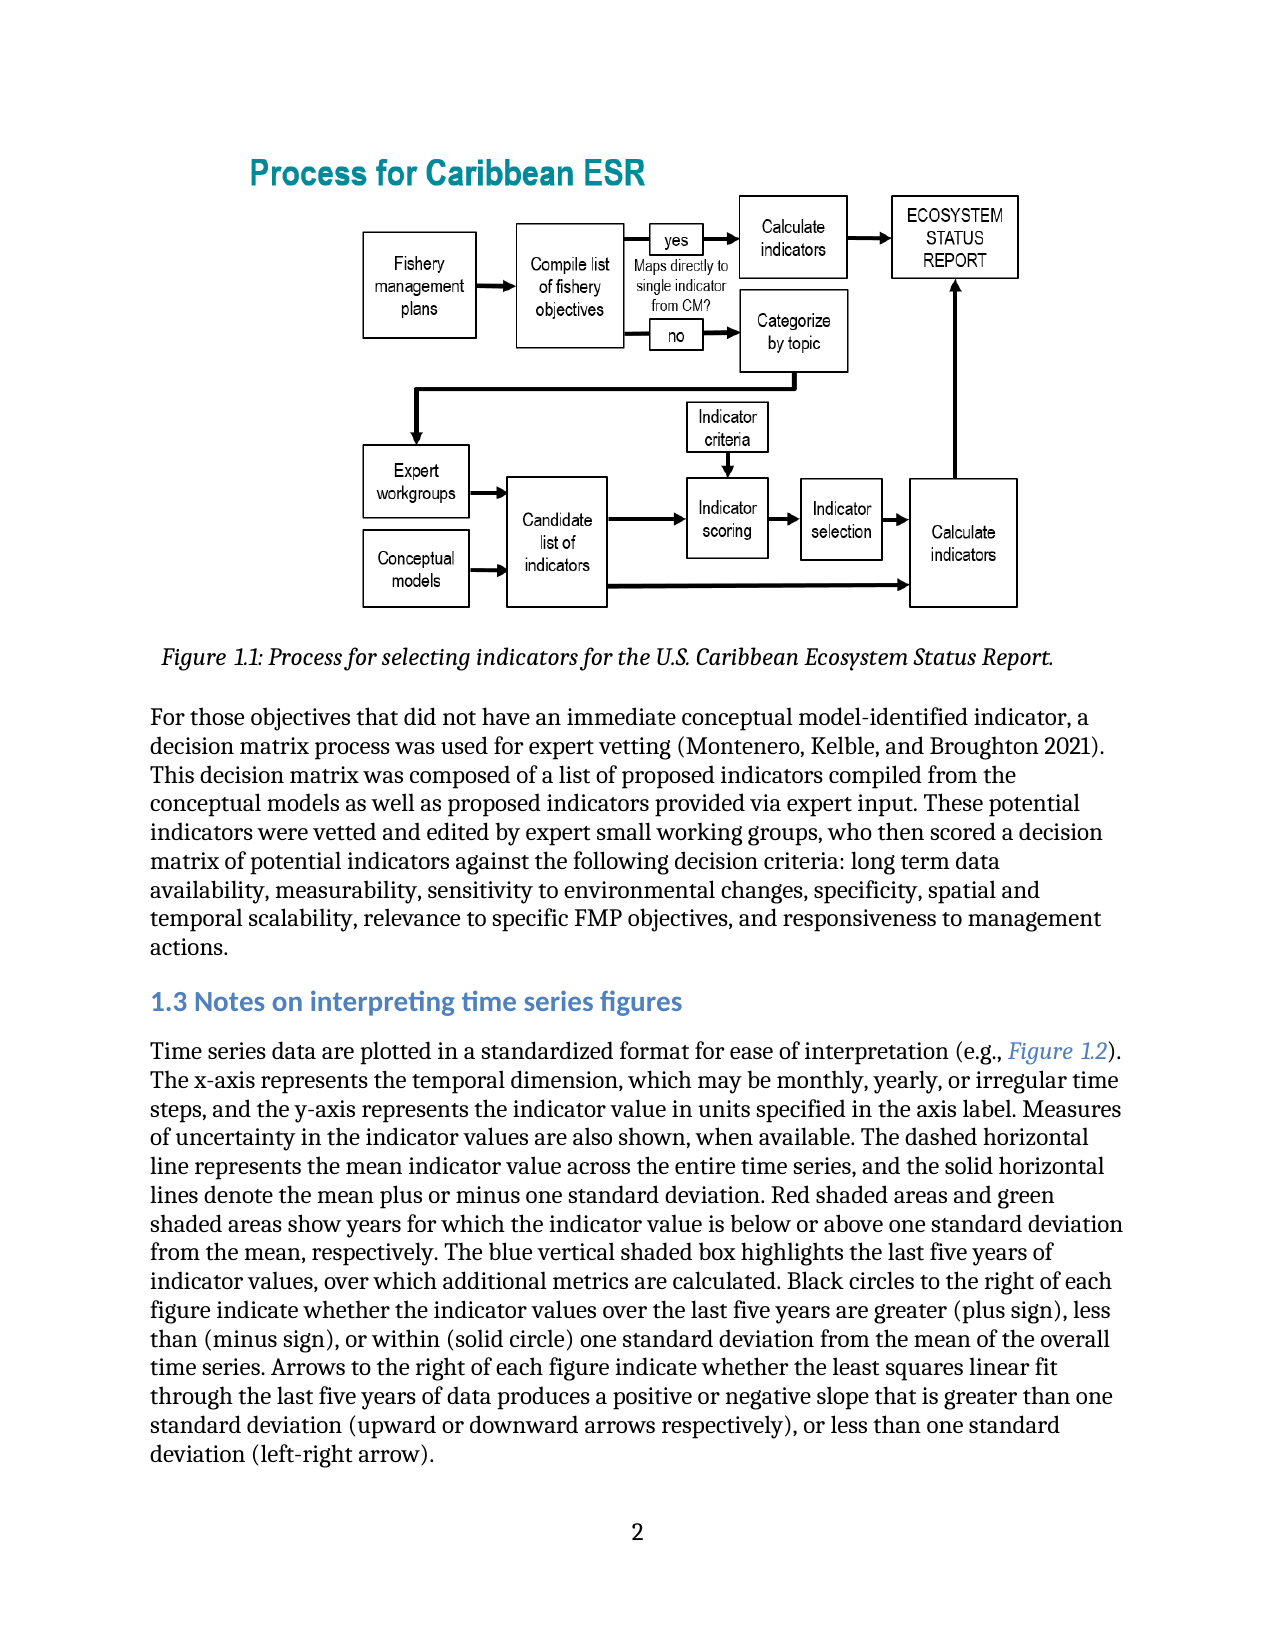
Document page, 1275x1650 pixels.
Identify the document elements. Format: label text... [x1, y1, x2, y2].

table_header Figure 1.1: Process for selecting indicators for the U.S. Caribbean Ecosystem Status Report. [150, 150, 1125, 684]
text For those objectives that did not have an immediate conceptual model-identified indicator, a decision matrix process was used for expert vetting (Montenero, Kelble, and Broughton 2021). This decision matrix was composed of a list of proposed indicators compiled from the conceptual models as well as proposed indicators provided via expert input. These potential indicators were vetted and edited by expert small working groups, who then scored a decision matrix of potential indicators against the following decision criteria: long term data availability, measurability, sensitivity to environmental changes, specificity, spatial and temporal scalability, relevance to specific FMP objectives, and responsiveness to management actions. [150, 703, 1125, 962]
picture [235, 153, 1040, 623]
subtitle 1.3 Notes on interpreting time series figures [150, 983, 1125, 1018]
text Time series data are plotted in a standardized format for ease of interpretation (e.g., Figure 1.2). The x-axis represents the temporal dimension, which may be monthly, yearly, or irregular time steps, and the y-axis represents the indicator value in units specified in the axis label. Measures of uncertainty in the indicator values are also shown, when available. The dashed horizontal line represents the mean indicator value across the entire time series, and the solid horizontal lines denote the mean plus or minus one standard deviation. Red shaded areas and green shaded areas show years for which the indicator value is below or above one standard deviation from the mean, respectively. The blue vertical shaded box highlights the last five years of indicator values, over which additional metrics are calculated. Black circles to the right of each figure indicate whether the indicator values over the last five years are greater (plus sign), less than (minus sign), or within (solid circle) one standard deviation from the mean of the overall time series. Arrows to the right of each figure indicate whether the least squares linear fit through the last five years of data produces a positive or negative slope that is greater than one standard deviation (upward or downward arrows respectively), or less than one standard deviation (left-right arrow). [150, 1037, 1125, 1468]
